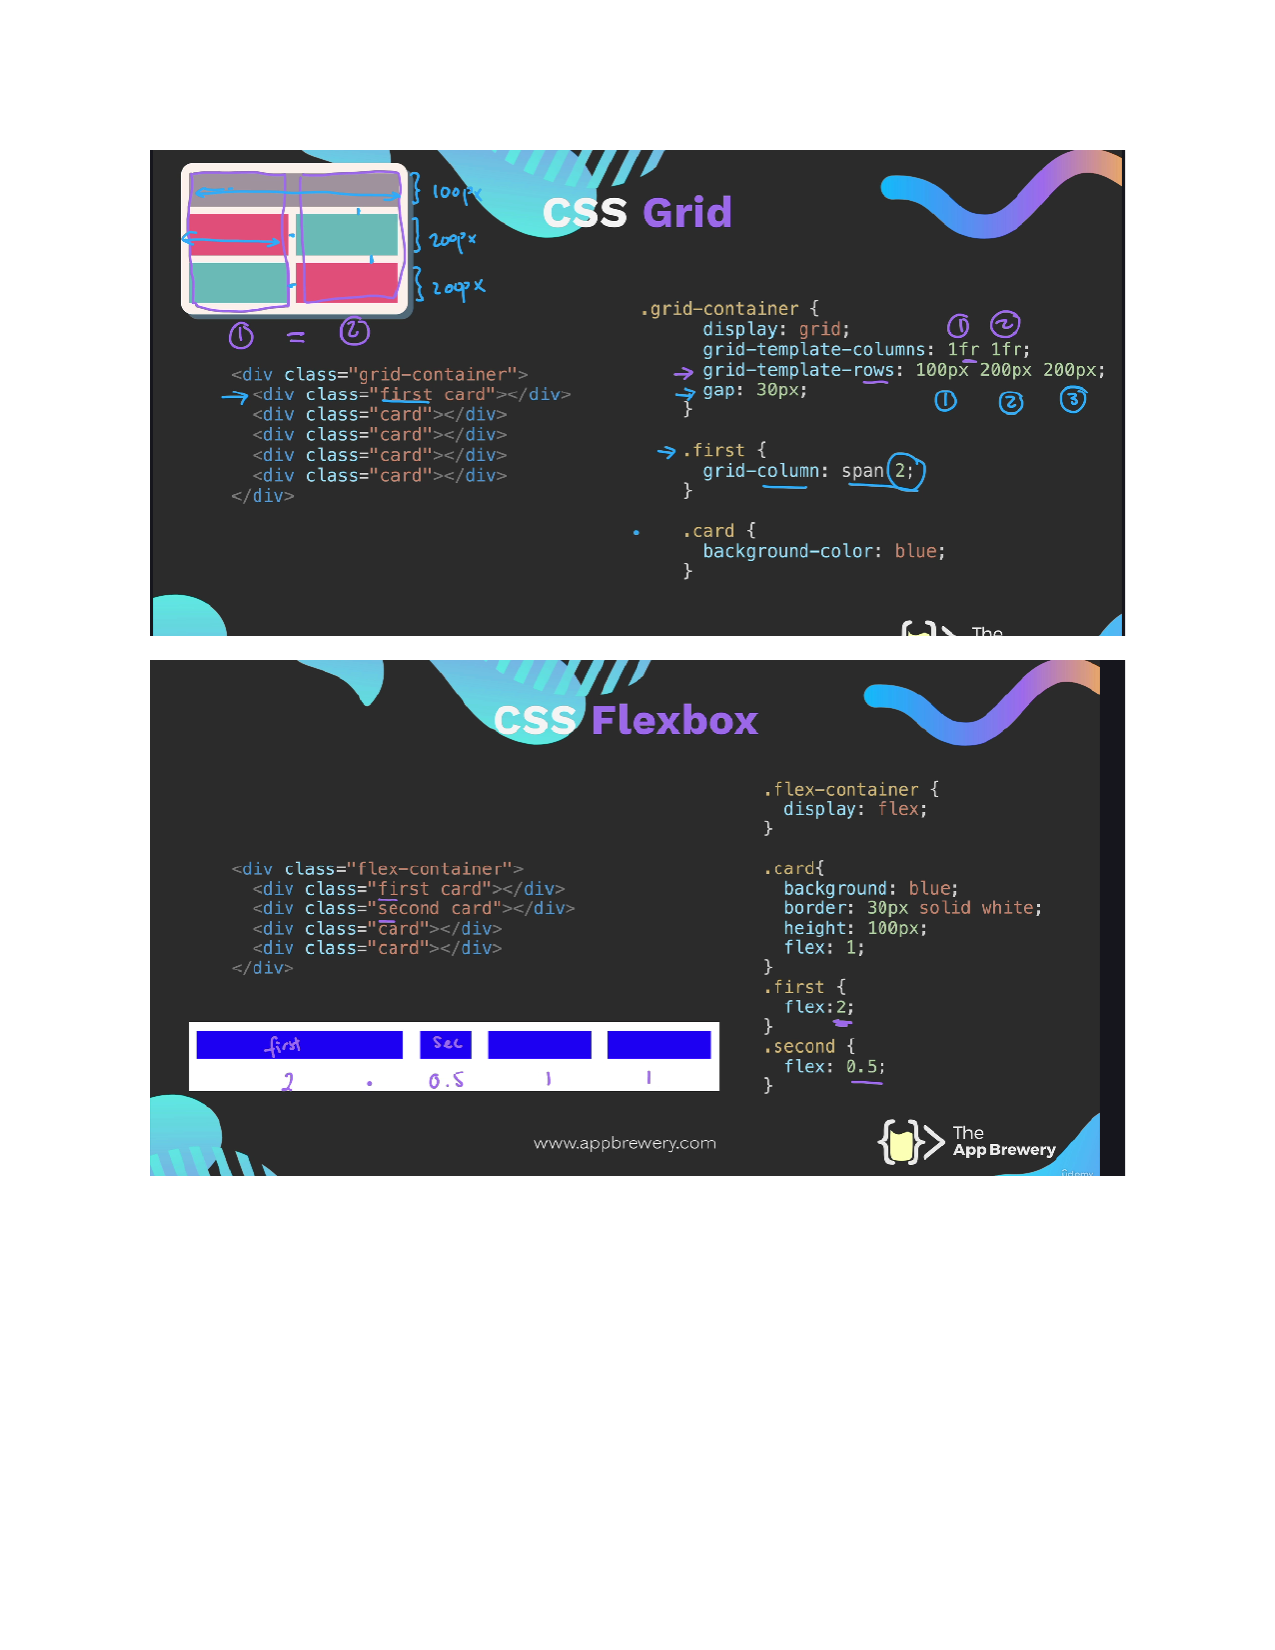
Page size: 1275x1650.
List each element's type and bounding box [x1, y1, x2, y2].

picture [150, 150, 1125, 636]
picture [150, 660, 1125, 1176]
